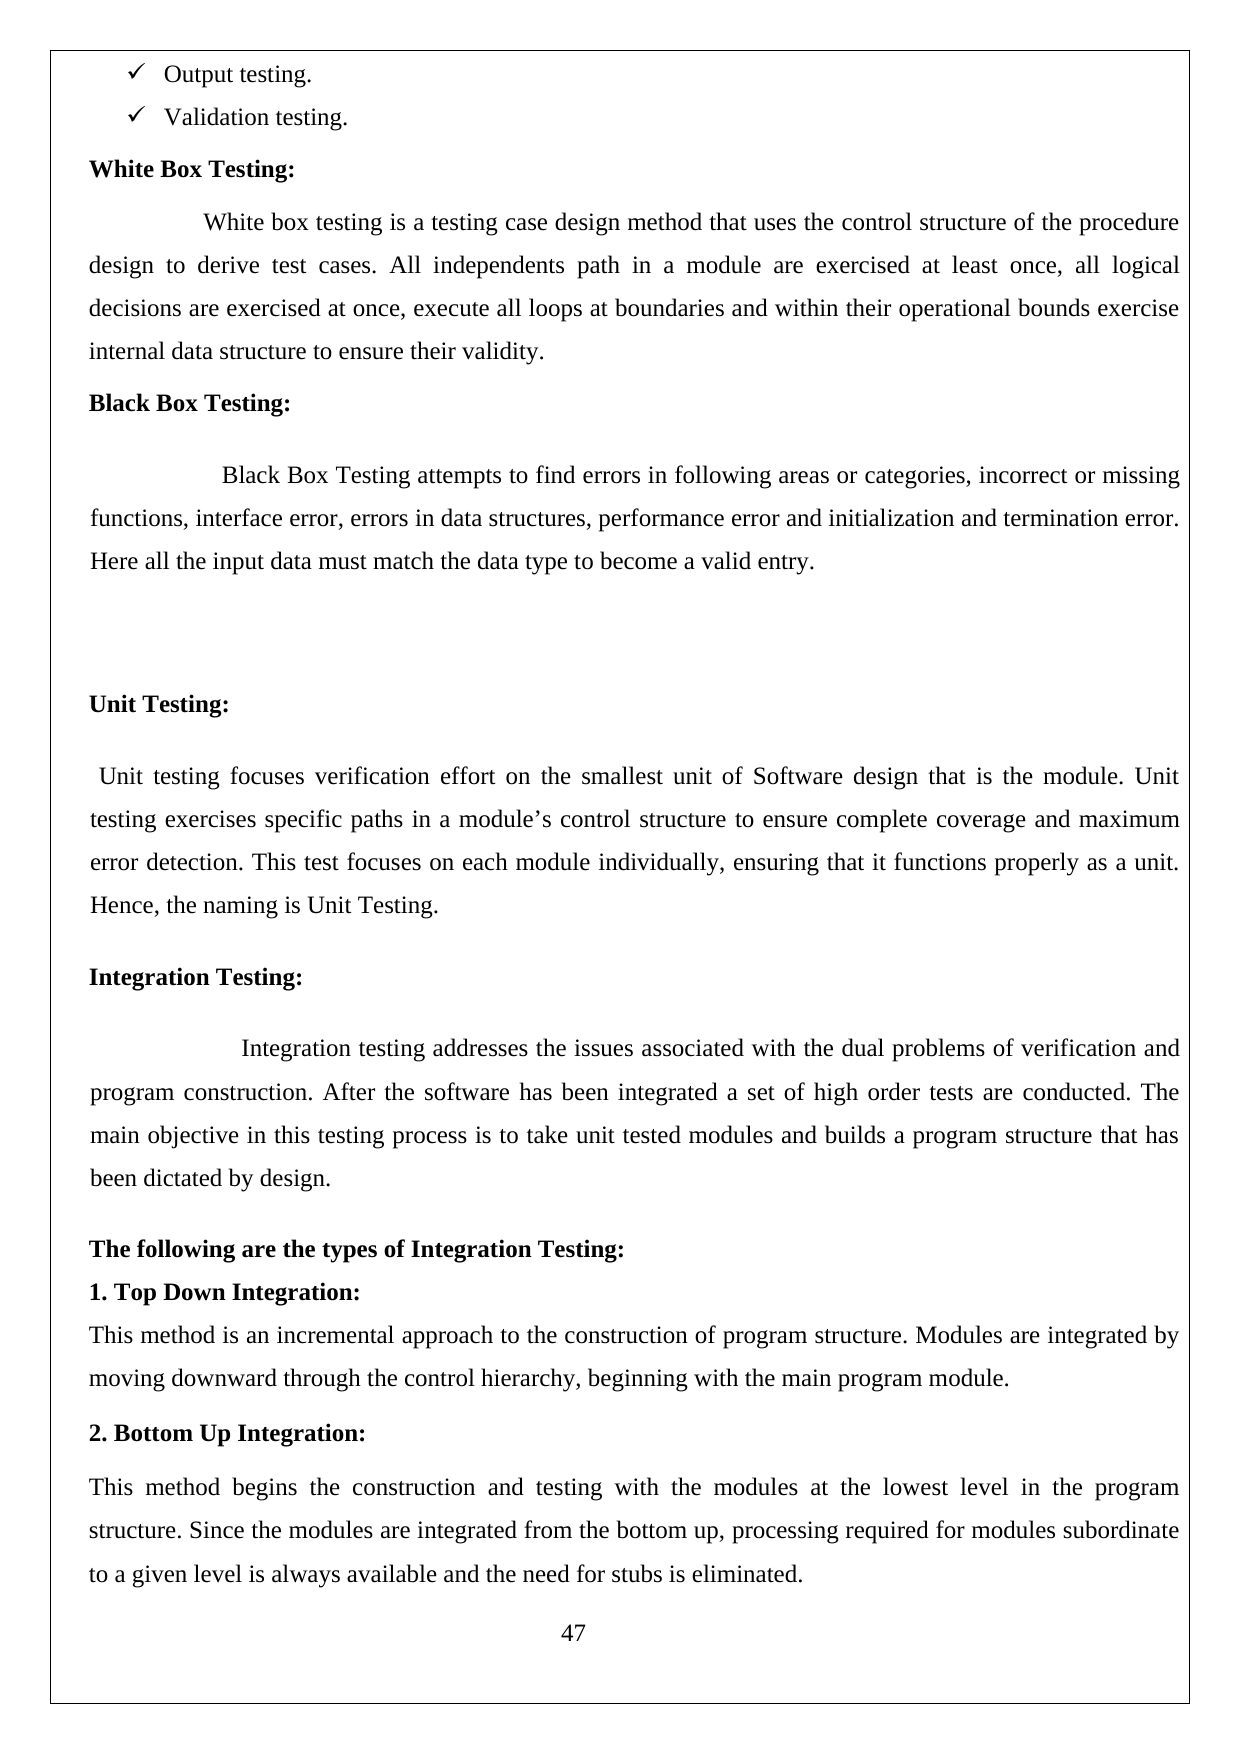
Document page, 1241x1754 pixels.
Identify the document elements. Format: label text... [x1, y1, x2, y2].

text 2. Bottom Up Integration: [89, 1418, 1181, 1446]
text Integration Testing: [89, 962, 1181, 991]
list Validation testing. [126, 102, 1181, 131]
text The following are the types of Integration Testing: [89, 1234, 1181, 1263]
text Unit Testing: [89, 689, 1181, 718]
list Output testing. [126, 59, 1181, 88]
text Integration testing addresses the issues associated with the dual problems of verification and program construction. After the software has been integrated a set of high order tests are conducted. The main objective in this testing process is to take unit tested modules and builds a program structure that has been dictated by design. [89, 1033, 1181, 1192]
text 1. Top Down Integration: [89, 1277, 1181, 1306]
text Unit testing focuses verification effort on the smallest unit of Software design that is the module. Unit testing exercises specific paths in a module’s control structure to ensure complete coverage and maximum error detection. This test focuses on each module individually, ensuring that it functions properly as a unit. Hence, the naming is Unit Testing. [89, 761, 1181, 919]
text Black Box Testing: [89, 388, 1181, 417]
text White Box Testing: [89, 154, 1181, 183]
text This method is an incremental approach to the construction of program structure. Modules are integrated by moving downward through the control hierarchy, beginning with the main program module. [89, 1320, 1181, 1392]
text White box testing is a testing case design method that uses the control structure of the procedure design to derive test cases. All independents path in a module are exercised at least once, all logical decisions are exercised at once, execute all loops at boundaries and within their operational bounds exercise internal data structure to ensure their validity. [89, 207, 1181, 365]
text This method begins the construction and testing with the modules at the lowest level in the program structure. Since the modules are integrated from the bottom up, processing required for modules subordinate to a given level is always available and the need for stubs is eliminated. [89, 1472, 1181, 1587]
text Black Box Testing attempts to find errors in following areas or categories, incorrect or missing functions, interface error, errors in data structures, performance error and initialization and termination error. Here all the input data must match the data type to become a valid entry. [89, 460, 1181, 575]
